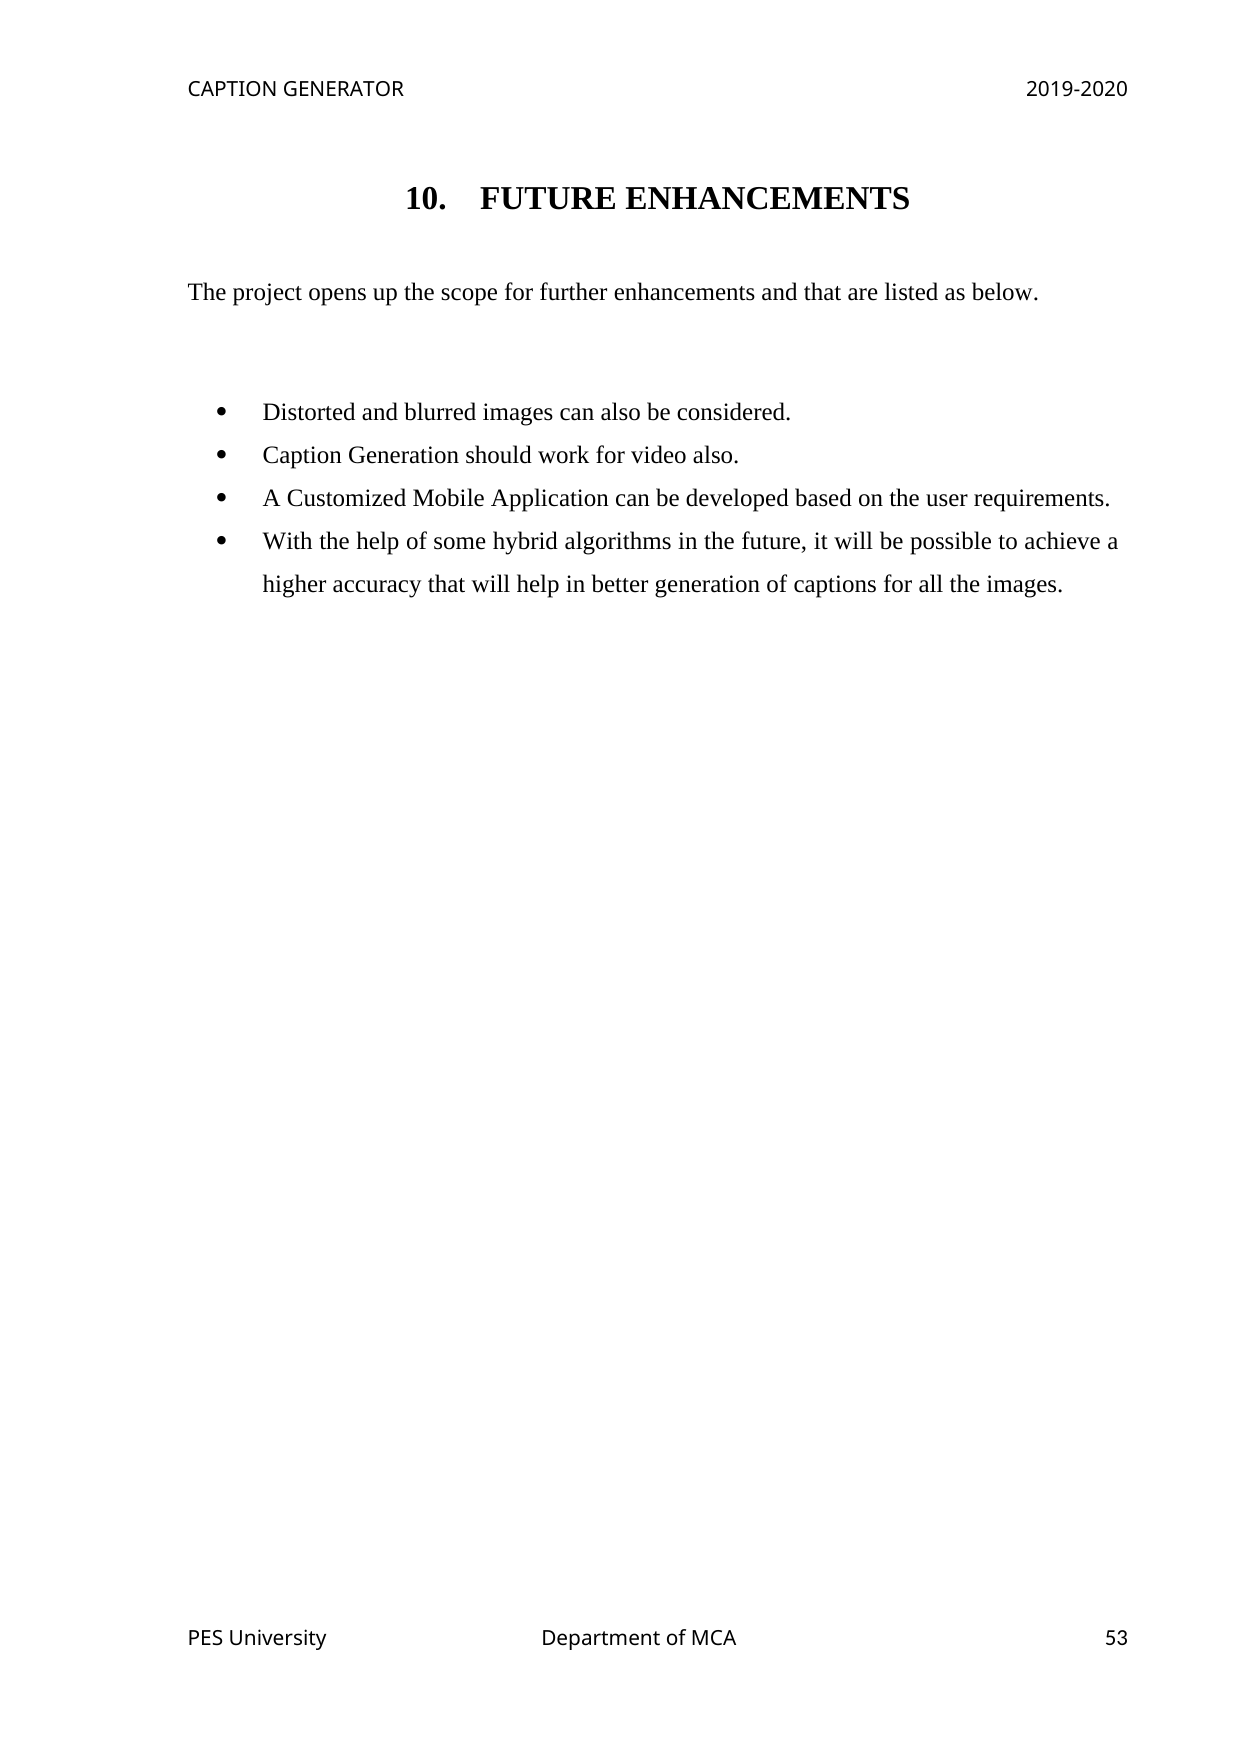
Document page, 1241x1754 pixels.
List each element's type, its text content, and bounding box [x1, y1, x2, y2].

list A Customized Mobile Application can be developed based on the user requirements. [217, 483, 1128, 512]
list Distorted and blurred images can also be considered. [217, 397, 1128, 426]
text The project opens up the scope for further enhancements and that are listed as below. [187, 277, 1128, 306]
list With the help of some hybrid algorithms in the future, it will be possible to achieve a higher accuracy that will help in better generation of captions for all the images. [217, 526, 1128, 598]
list Caption Generation should work for video also. [217, 440, 1128, 469]
list FUTURE ENHANCEMENTS [187, 178, 1128, 216]
